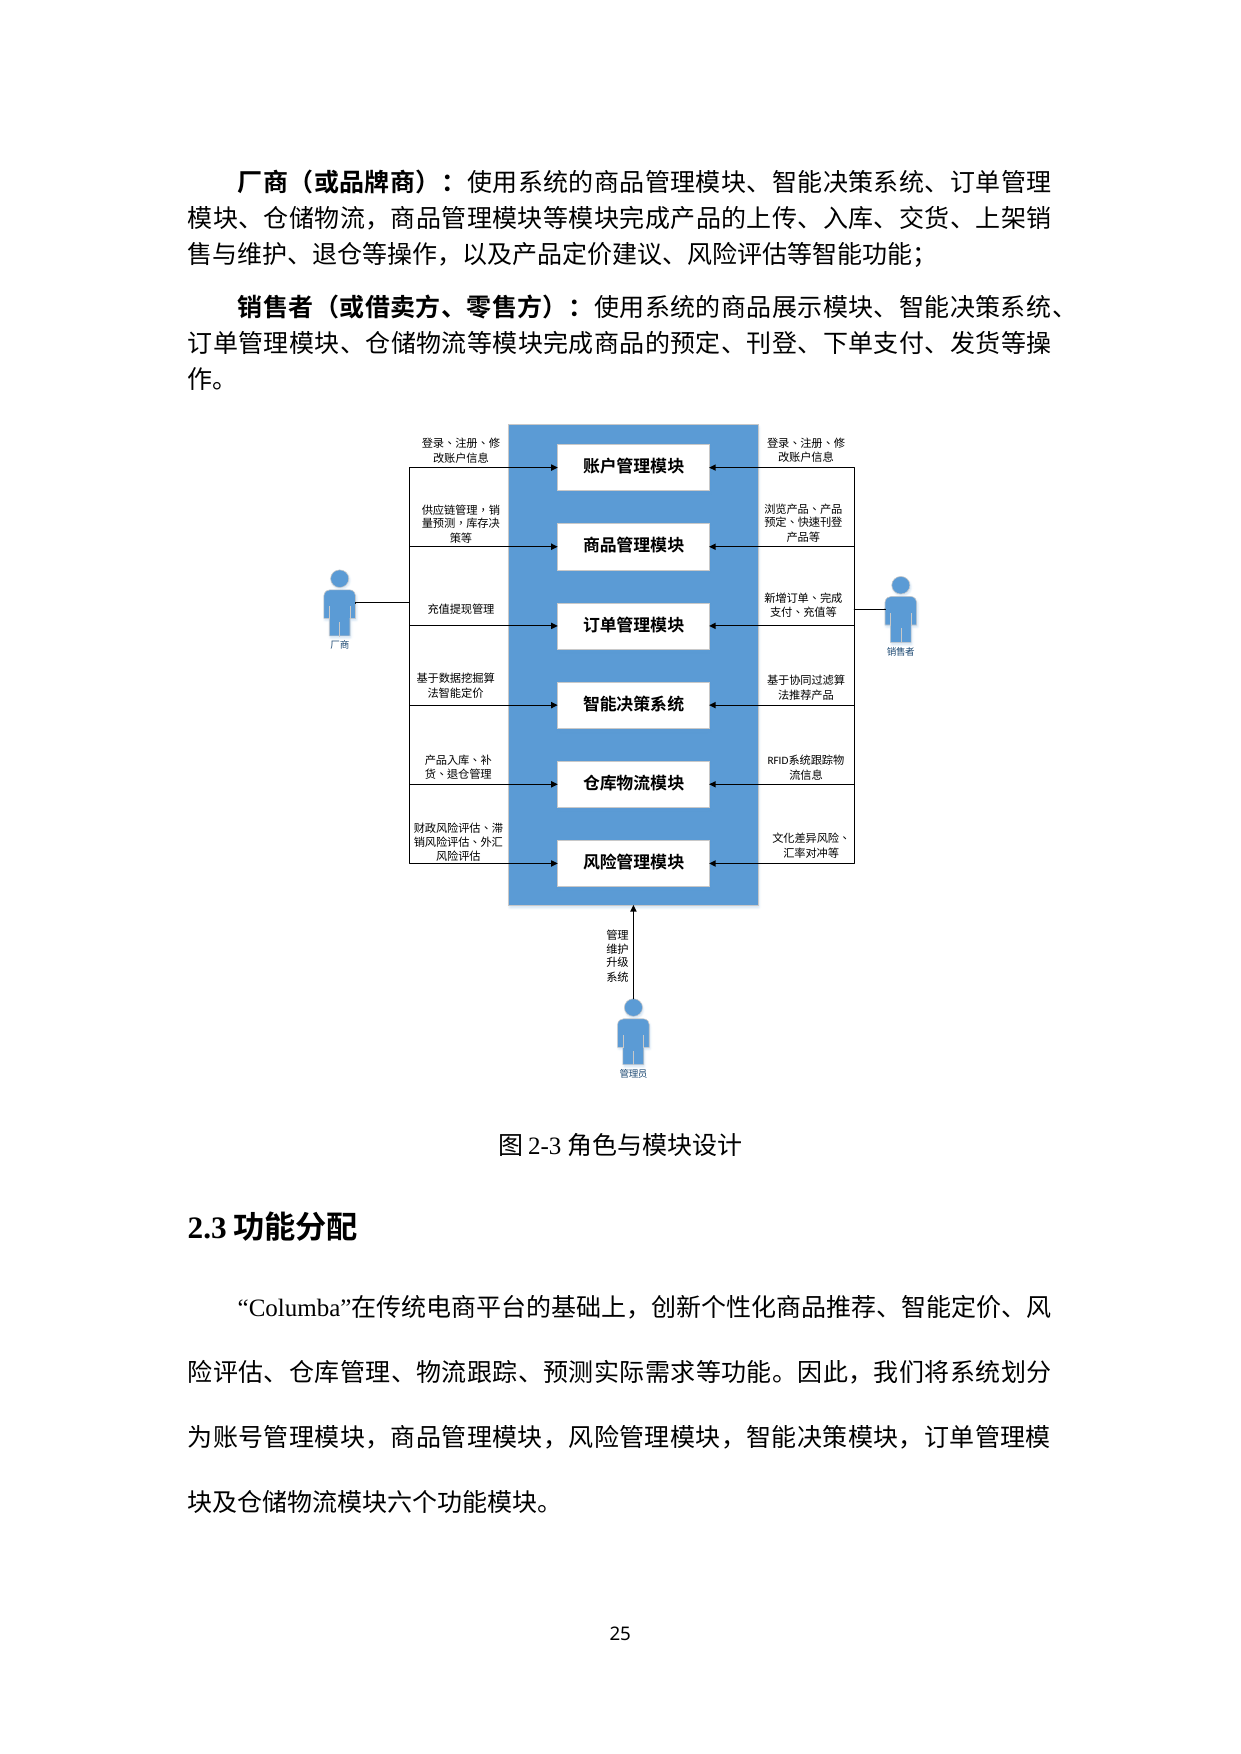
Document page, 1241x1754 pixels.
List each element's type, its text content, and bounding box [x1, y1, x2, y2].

text “Columba”在传统电商平台的基础上，创新个性化商品推荐、智能定价、风险评估、仓库管理、物流跟踪、预测实际需求等功能。因此，我们将系统划分为账号管理模块，商品管理模块，风险管理模块，智能决策模块，订单管理模块及仓储物流模块六个功能模块。 [187, 1273, 1053, 1533]
text 图2-3 角色与模块设计 [187, 1111, 1053, 1176]
text 销售者（或借卖方、零售方）：使用系统的商品展示模块、智能决策系统、订单管理模块、仓储物流等模块完成商品的预定、刊登、下单支付、发货等操作。 [187, 287, 1053, 396]
text 厂商（或品牌商）：使用系统的商品管理模块、智能决策系统、订单管理模块、仓储物流，商品管理模块等模块完成产品的上传、入库、交货、上架销售与维护、退仓等操作，以及产品定价建议、风险评估等智能功能； [187, 162, 1053, 271]
subtitle 2.3功能分配 [187, 1192, 1053, 1257]
